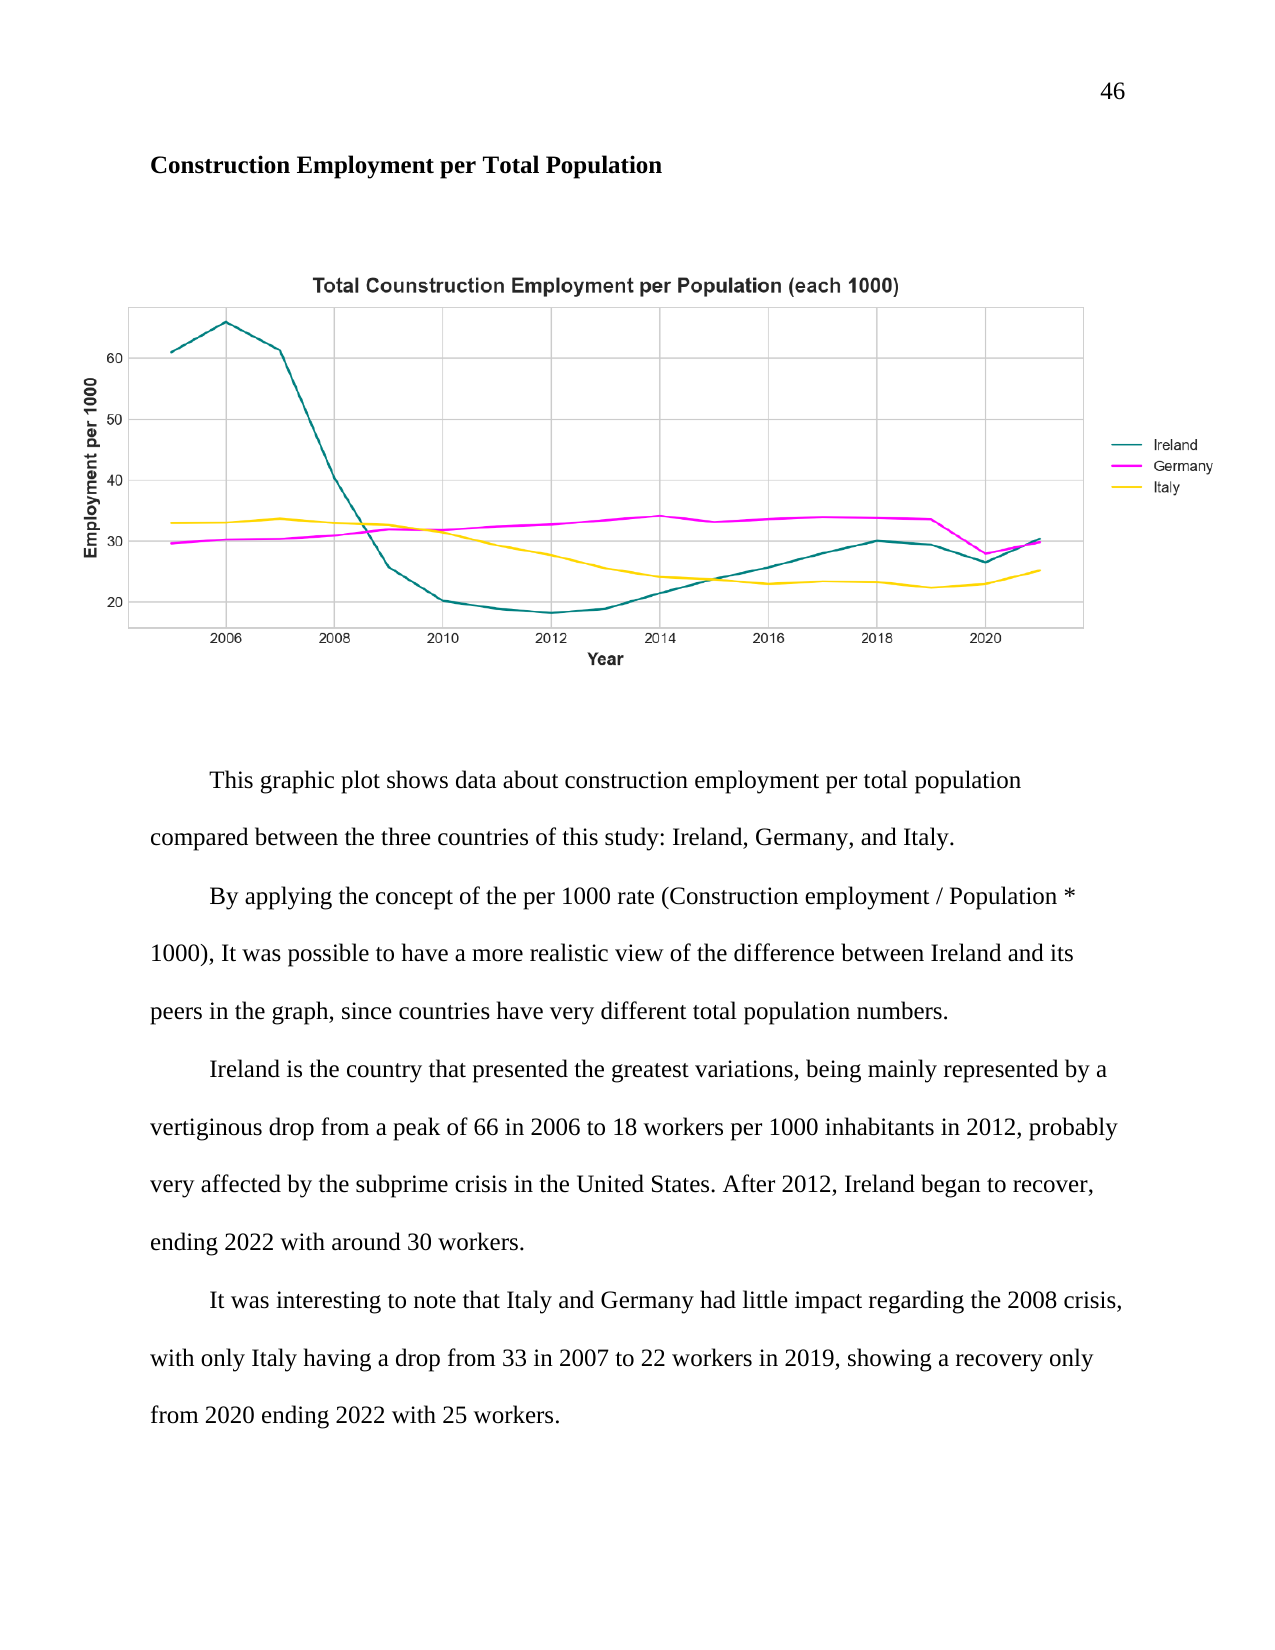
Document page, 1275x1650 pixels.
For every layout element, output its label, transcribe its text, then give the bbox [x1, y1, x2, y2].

text Ireland is the country that presented the greatest variations, being mainly represented by a vertiginous drop from a peak of 66 in 2006 to 18 workers per 1000 inhabitants in 2012, probably very affected by the subprime crisis in the United States. After 2012, Ireland began to recover, ending 2022 with around 30 workers. [150, 1054, 1125, 1256]
text This graphic plot shows data about construction employment per total population compared between the three countries of this study: Ireland, Germany, and Italy. [150, 765, 1125, 851]
picture [76, 267, 1223, 677]
text It was interesting to note that Italy and Germany had little impact regarding the 2008 crisis, with only Italy having a drop from 33 in 2007 to 22 workers in 2019, showing a recovery only from 2020 ending 2022 with 25 workers. [150, 1285, 1125, 1429]
text By applying the concept of the per 1000 rate (Construction employment / Population * 1000), It was possible to have a more realistic view of the difference between Ireland and its peers in the graph, since countries have very different total population numbers. [150, 881, 1125, 1024]
subtitle Construction Employment per Total Population [150, 150, 1125, 179]
